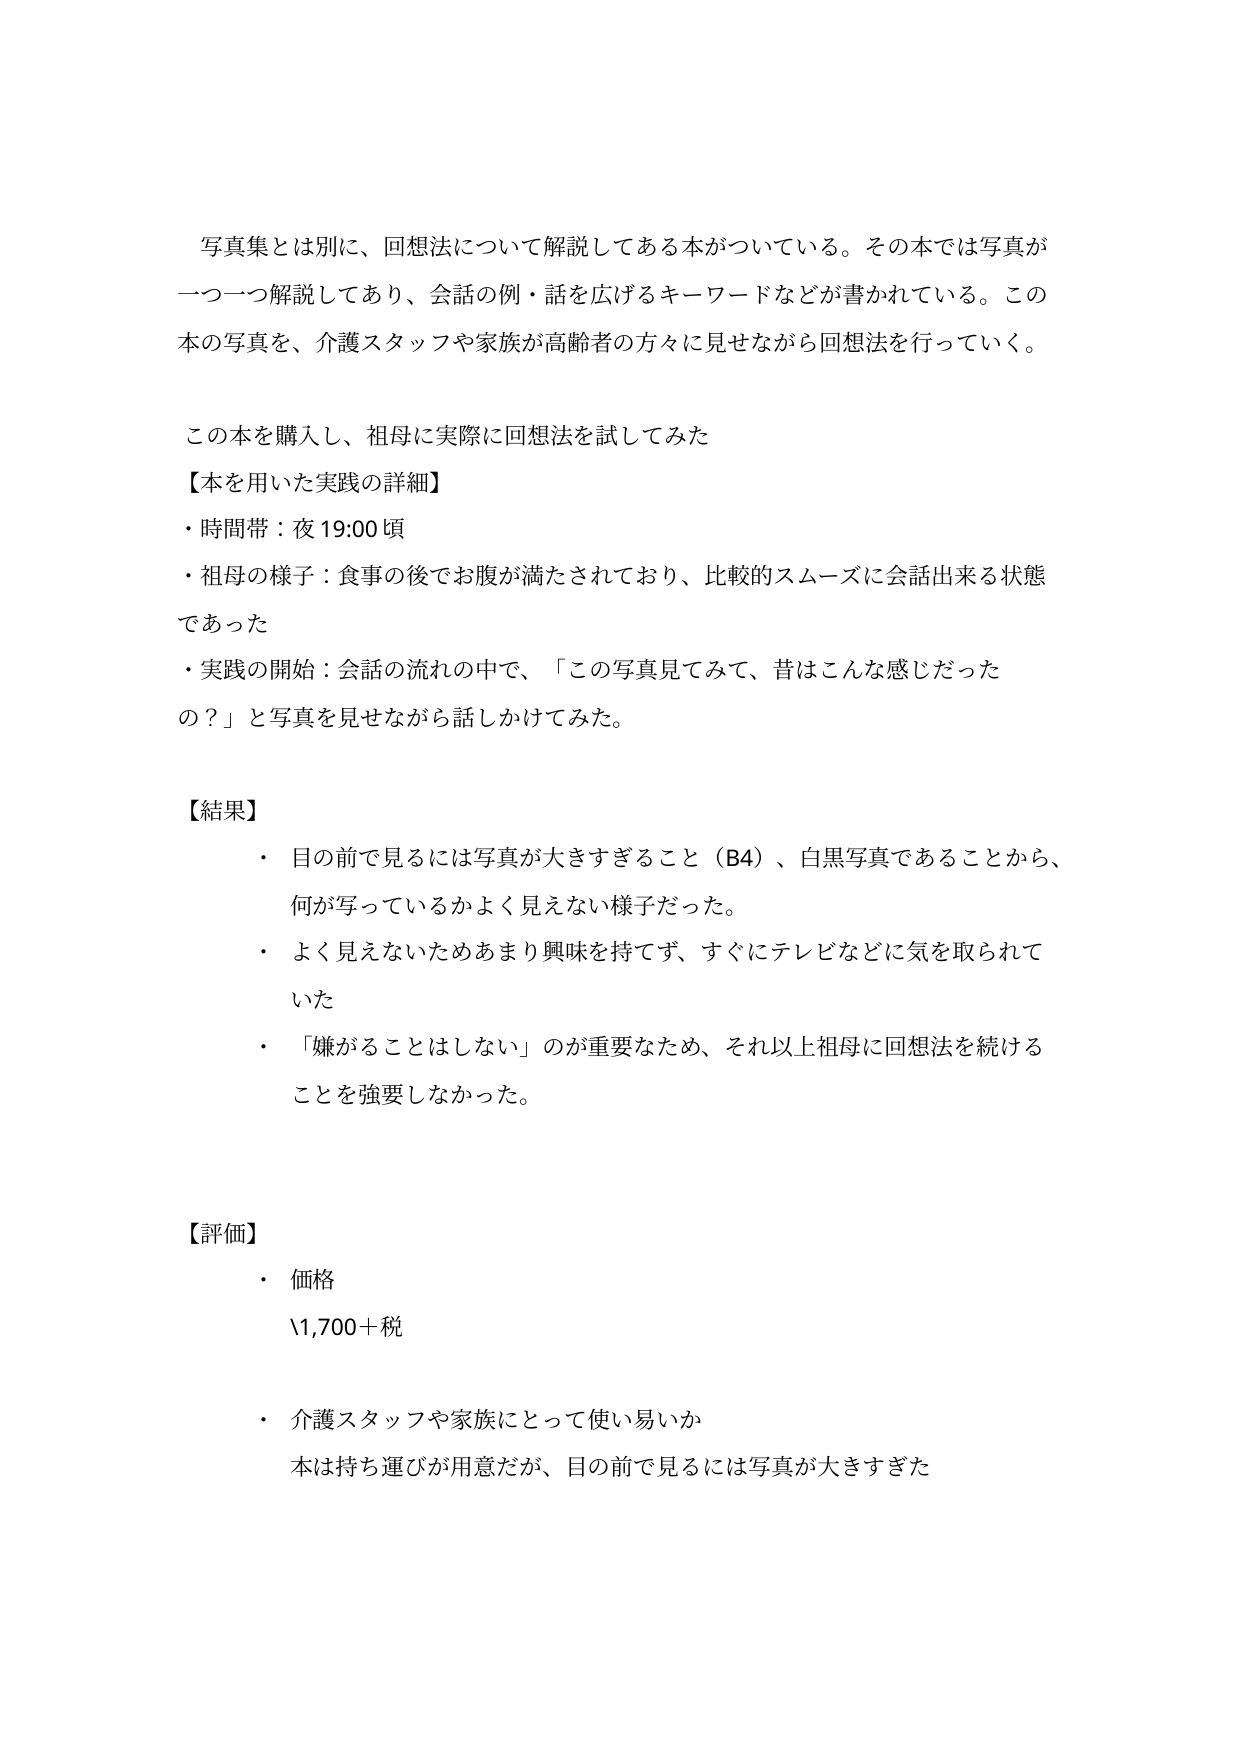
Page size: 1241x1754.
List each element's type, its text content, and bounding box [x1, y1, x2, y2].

text 【本を用いた実践の詳細】 [177, 460, 1063, 502]
list 本は持ち運びが用意だが、目の前で見るには写真が大きすぎた [290, 1444, 1063, 1486]
list 価格 [252, 1258, 1063, 1300]
list よく見えないためあまり興味を持てず、すぐにテレビなどに気を取られていた [252, 930, 1063, 1019]
text ・祖母の様子：食事の後でお腹が満たされており、比較的スムーズに会話出来る状態であった [177, 553, 1063, 643]
text この本を購入し、祖母に実際に回想法を試してみた [177, 414, 1063, 456]
text ・時間帯：夜19:00頃 [177, 507, 1063, 549]
text ・実践の開始：会話の流れの中で、「この写真見てみて、昔はこんな感じだったの？」と写真を見せながら話しかけてみた。 [177, 648, 1063, 738]
list 「嫌がることはしない」のが重要なため、それ以上祖母に回想法を続けることを強要しなかった。 [252, 1024, 1063, 1114]
text 【結果】 [177, 789, 1063, 831]
text 【評価】 [177, 1212, 1063, 1253]
list \1,700＋税 [290, 1305, 1063, 1346]
list 目の前で見るには写真が大きすぎること（B4）、白黒写真であることから、何が写っているかよく見えない様子だった。 [252, 835, 1063, 925]
list 介護スタッフや家族にとって使い易いか [252, 1398, 1063, 1439]
text 写真集とは別に、回想法について解説してある本がついている。その本では写真が一つ一つ解説してあり、会話の例・話を広げるキーワードなどが書かれている。この本の写真を、介護スタッフや家族が高齢者の方々に見せながら回想法を行っていく。 [177, 225, 1063, 363]
